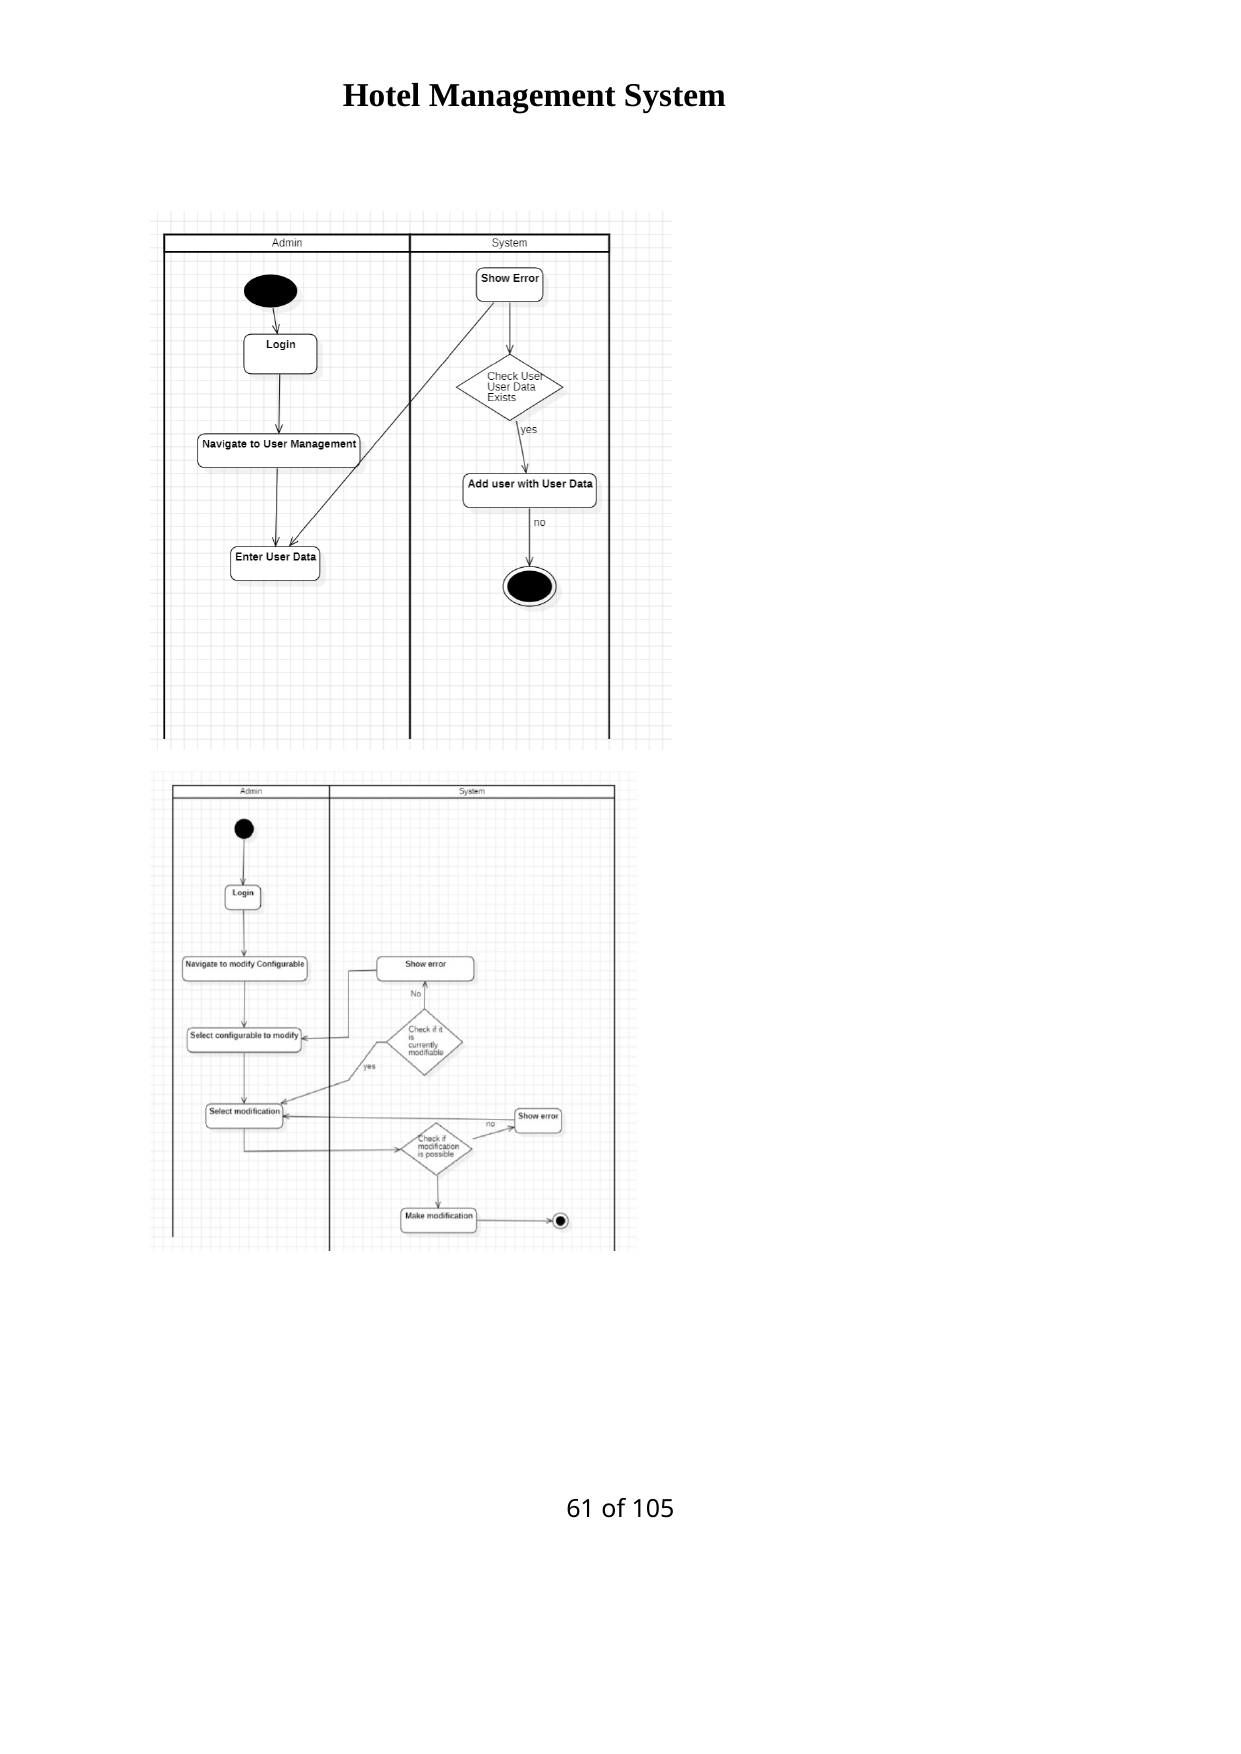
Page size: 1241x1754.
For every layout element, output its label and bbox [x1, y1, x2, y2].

picture [150, 211, 673, 750]
picture [150, 771, 638, 1251]
